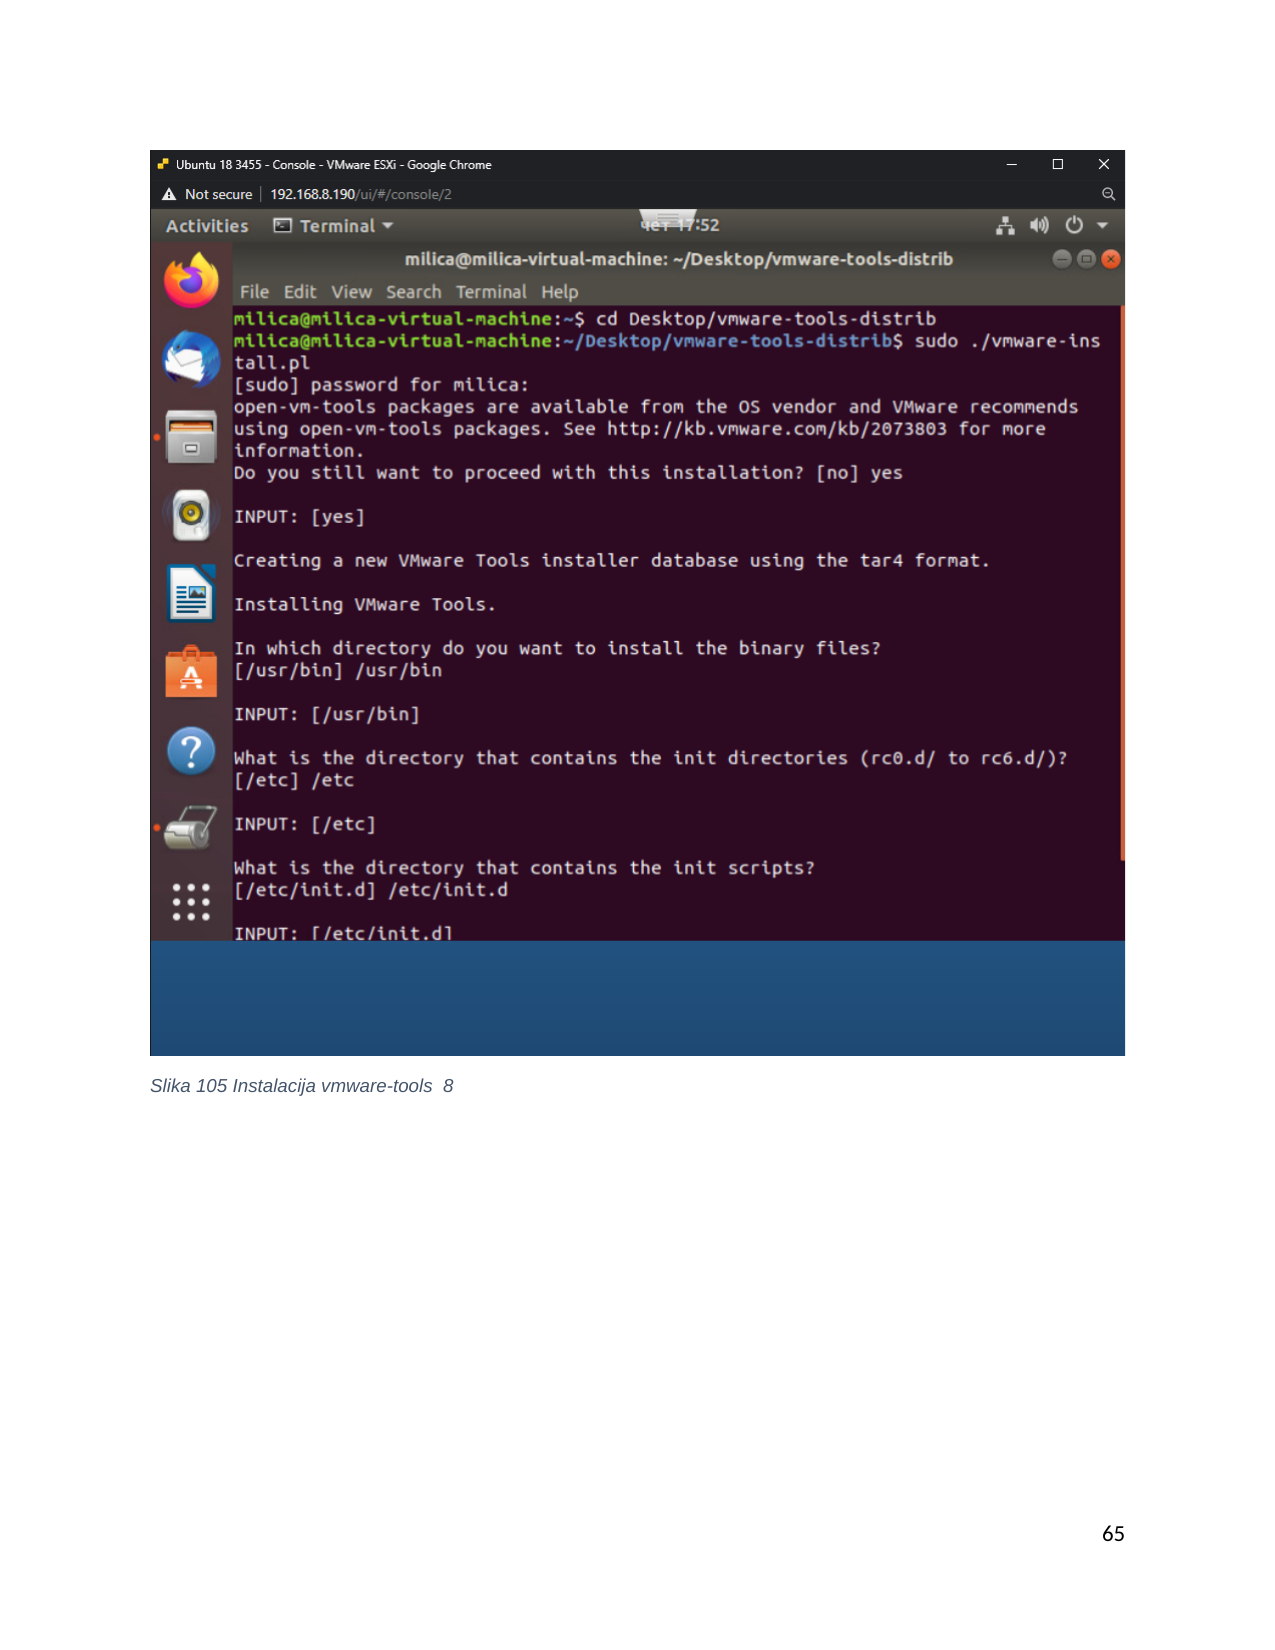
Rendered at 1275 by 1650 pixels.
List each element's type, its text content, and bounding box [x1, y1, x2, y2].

text Slika 105 Instalacija vmware-tools 8 [150, 1075, 1125, 1096]
picture [150, 150, 1125, 1056]
